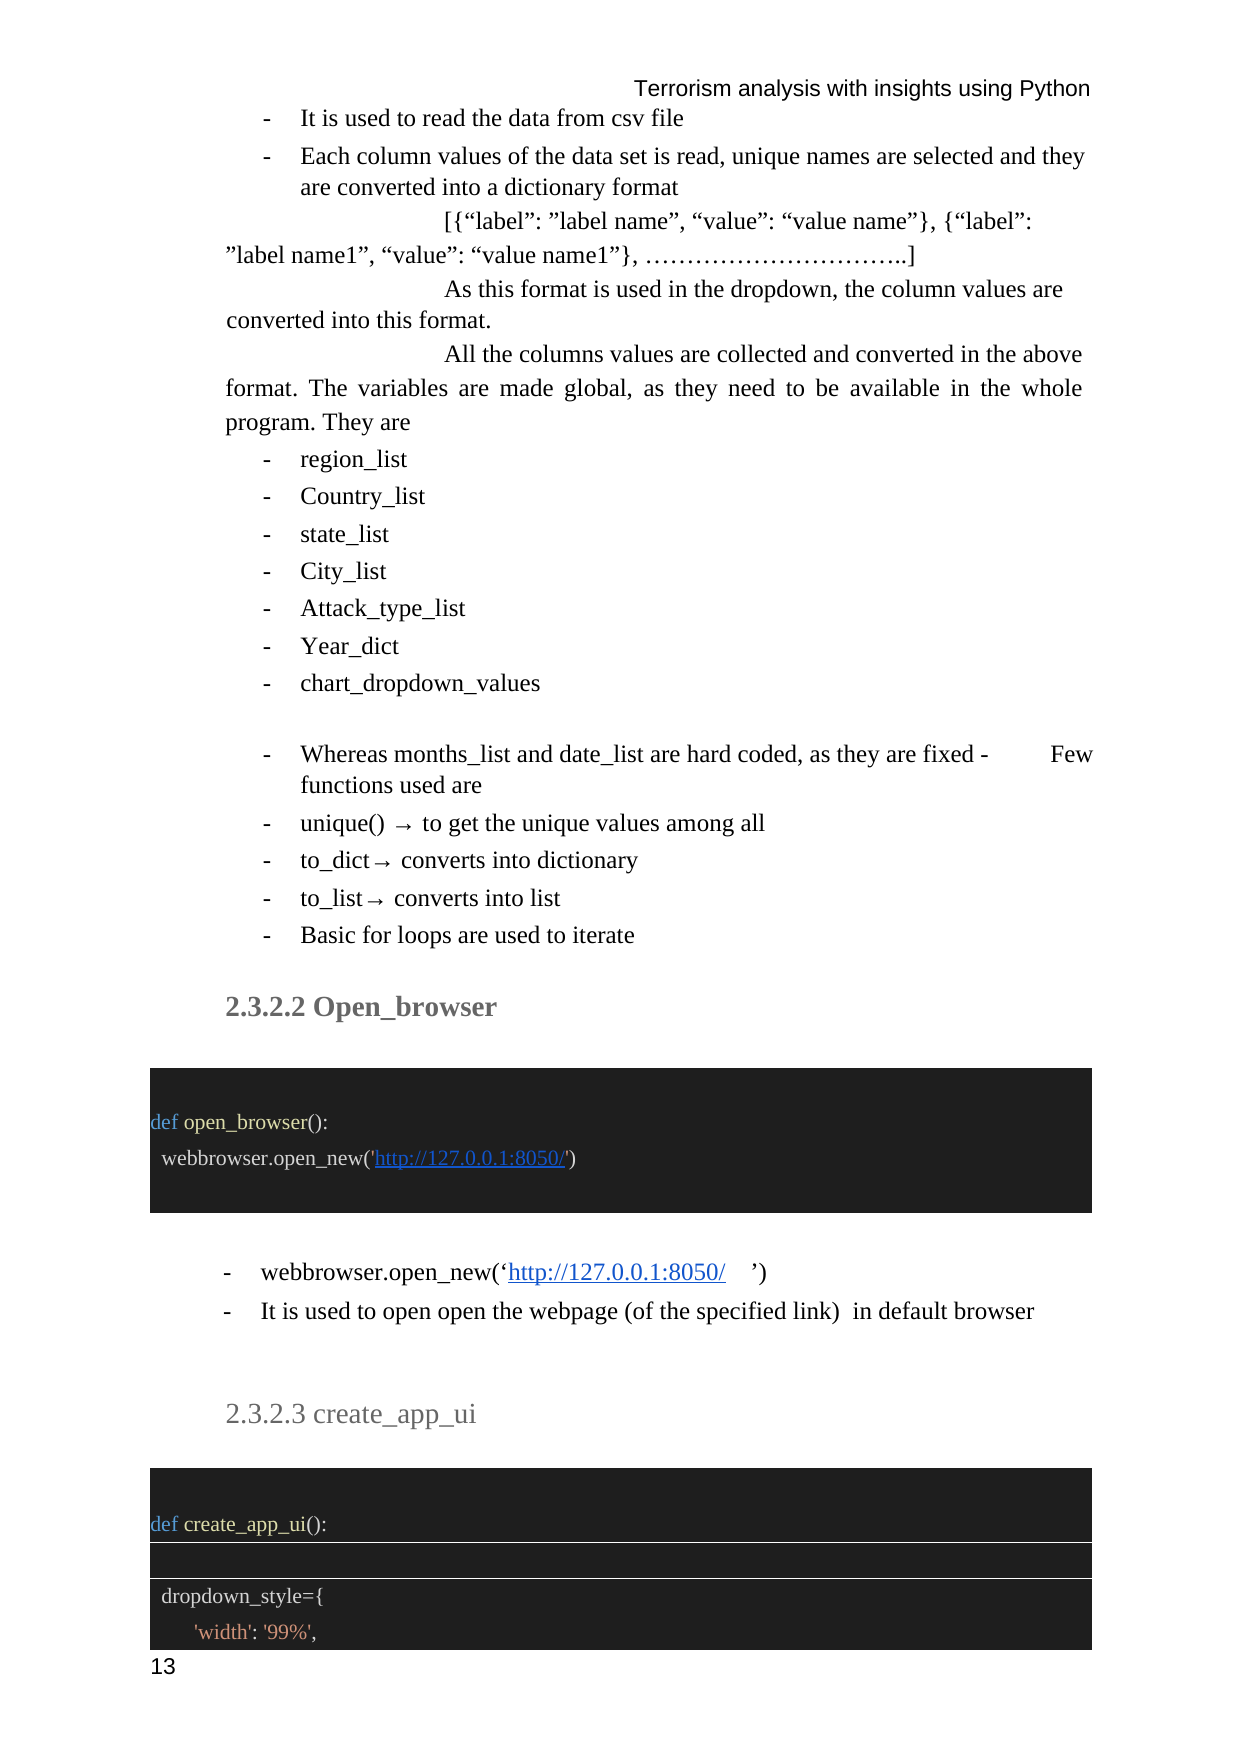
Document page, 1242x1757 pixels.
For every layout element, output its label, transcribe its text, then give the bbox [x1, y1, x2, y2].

list It is used to open open the webpage (of the specified link) in default browser [223, 1296, 1094, 1325]
text [{“label”: ”label name”, “value”: “value name”}, {“label”: [225, 206, 1094, 235]
list webbrowser.open_new(‘http://127.0.0.1:8050/​ ’)​ [223, 1253, 1094, 1287]
table_cell webbrowser.open_new(​'​http://127.0.0.1:8050/​'​) [150, 1140, 1092, 1176]
text All the columns values are collected and converted in the above format. The variables are made global, as they need to be available in the whole program. They are [225, 339, 1083, 436]
table_cell ​'width'​: ​'99%'​, [150, 1614, 1092, 1650]
subtitle 2.3.2.2 Open_browser [225, 989, 1103, 1023]
table_cell [150, 1176, 1092, 1213]
list chart_dropdown_values [263, 668, 1094, 697]
list Whereas months_list and date_list are hard coded, as they are fixed - Few functions used are [263, 739, 1094, 799]
text ”label name1”, “value”: “value name1”}, …………………………..] [225, 240, 1094, 269]
subtitle 2.3.2.3 create_app_ui [150, 1396, 476, 1430]
table_cell def​ ​open_browser​(): [150, 1104, 1092, 1140]
table_cell def​ ​create_app_ui​(): [150, 1507, 1092, 1542]
table_cell [150, 1543, 1092, 1578]
table_header [150, 1468, 1092, 1507]
list state_list [263, 519, 1094, 547]
list to_dict→ converts into dictionary [263, 845, 1094, 874]
text As this format is used in the dropdown, the column values are converted into this format. [225, 274, 1094, 334]
list unique() → to get the unique values among all [263, 808, 1094, 837]
table_header [150, 1068, 1092, 1104]
list to_list→ converts into list [263, 883, 1094, 911]
list Country_list [263, 481, 1094, 510]
list Basic for loops are used to iterate [263, 920, 1094, 949]
list It is used to read the data from csv file [263, 103, 1094, 132]
list City_list [263, 556, 1094, 585]
list Year_dict [263, 631, 1094, 659]
list Attack_type_list [263, 593, 1094, 622]
table_cell dropdown_style={ [150, 1579, 1092, 1614]
list region_list [263, 444, 1094, 473]
list Each column values of the data set is read, unique names are selected and they are converted into a dictionary format [263, 141, 1094, 201]
